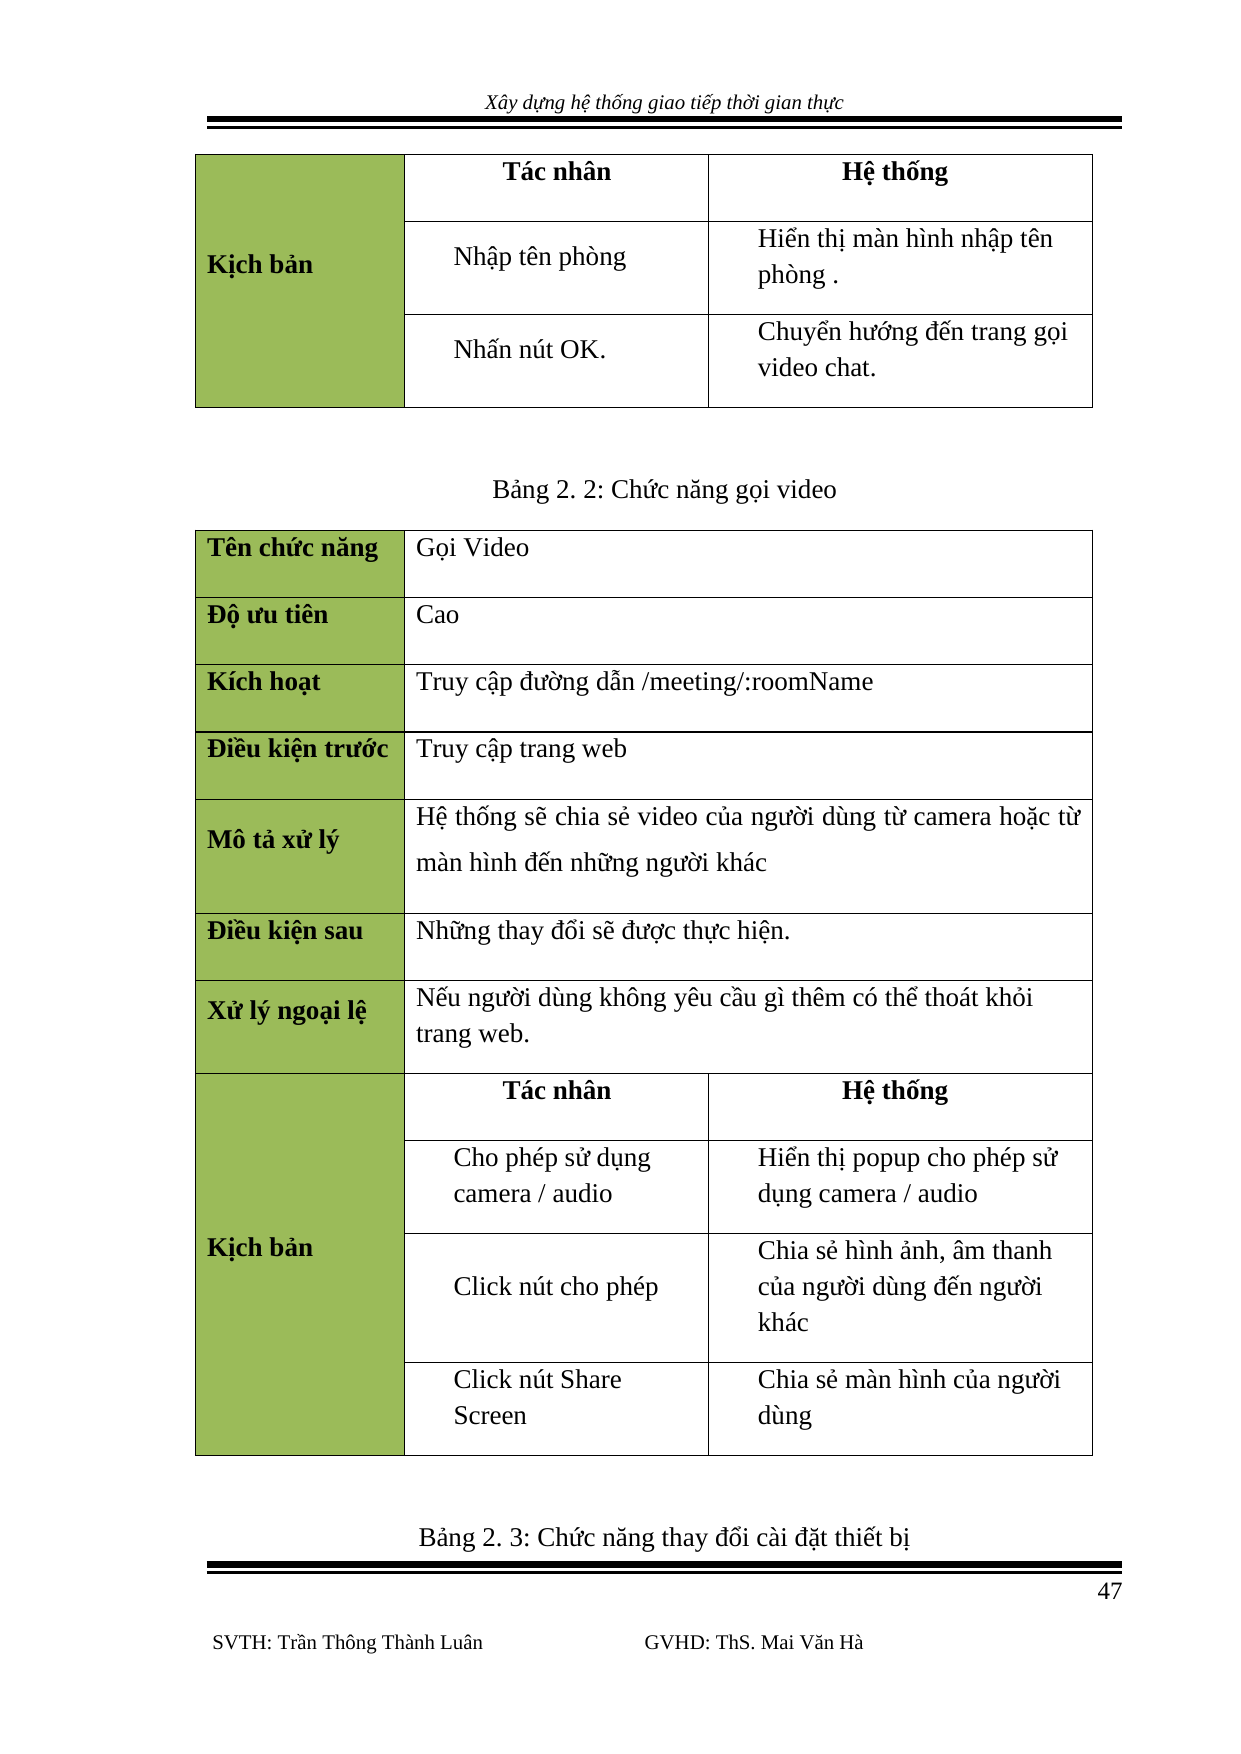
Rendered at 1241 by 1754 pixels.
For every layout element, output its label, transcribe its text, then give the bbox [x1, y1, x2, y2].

table_cell Click nút cho phép [405, 1234, 708, 1362]
table_cell Độ ưu tiên [196, 598, 404, 664]
table_cell Tác nhân [405, 155, 708, 221]
table_cell Hiển thị popup cho phép sử dụng camera / audio [709, 1141, 1092, 1233]
table_cell Hệ thống [709, 1074, 1092, 1140]
table_cell Hệ thống [709, 155, 1092, 221]
table_cell Điều kiện sau [196, 914, 404, 980]
table_cell Xử lý ngoại lệ [196, 981, 404, 1073]
table_cell Những thay đổi sẽ được thực hiện. [405, 914, 1092, 980]
table_cell Mô tả xử lý [196, 800, 404, 913]
table_cell Tác nhân [405, 1074, 708, 1140]
table_cell Truy cập đường dẫn /meeting/:roomName [405, 665, 1092, 731]
table_cell Chia sẻ hình ảnh, âm thanh của người dùng đến người khác [709, 1234, 1092, 1362]
text Bảng 2. 2: Chức năng gọi video [207, 473, 1122, 504]
table_cell Điều kiện trước [196, 733, 404, 799]
text Bảng 2. 3: Chức năng thay đổi cài đặt thiết bị [207, 1521, 1122, 1552]
table_header Tên chức năng [196, 531, 404, 597]
table_cell Truy cập trang web [405, 733, 1092, 799]
table_cell Kịch bản [196, 155, 404, 407]
table_cell Cao [405, 598, 1092, 664]
table_cell Kịch bản [196, 1074, 404, 1455]
table_cell Kích hoạt [196, 665, 404, 731]
table_cell Nếu người dùng không yêu cầu gì thêm có thể thoát khỏi trang web. [405, 981, 1092, 1073]
table_cell Chia sẻ màn hình của người dùng [709, 1363, 1092, 1455]
table_cell Click nút Share Screen [405, 1363, 708, 1455]
table_cell Chuyển hướng đến trang gọi video chat. [709, 315, 1092, 407]
table_cell Hiển thị màn hình nhập tên phòng . [709, 222, 1092, 314]
table_cell Nhấn nút OK. [405, 315, 708, 407]
table_cell Hệ thống sẽ chia sẻ video của người dùng từ camera hoặc từ màn hình đến những người khác [405, 800, 1092, 913]
table_header Gọi Video [405, 531, 1092, 597]
table_cell Nhập tên phòng [405, 222, 708, 314]
table_cell Cho phép sử dụng camera / audio [405, 1141, 708, 1233]
